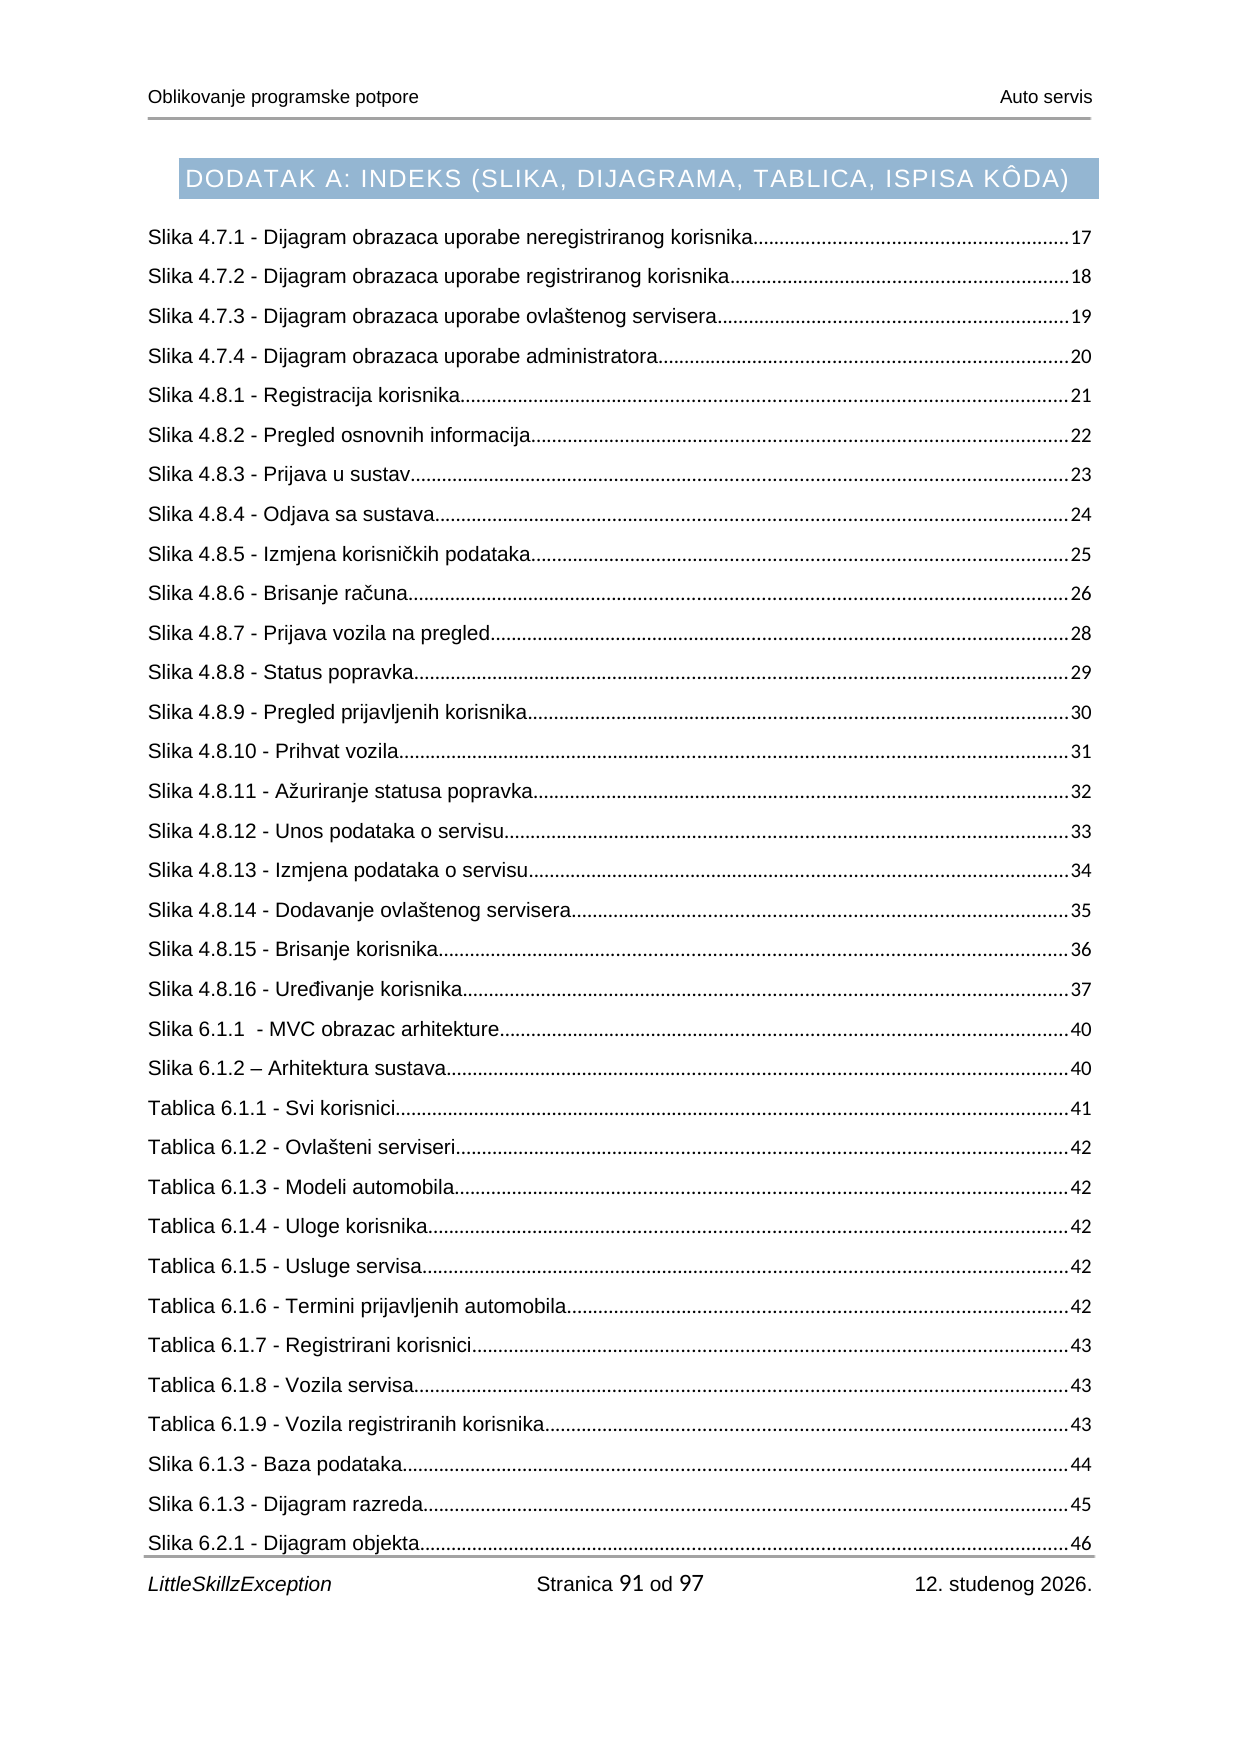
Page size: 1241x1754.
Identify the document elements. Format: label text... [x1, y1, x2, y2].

text Slika 4.8.6 - Brisanje računa 26 [148, 580, 1093, 606]
text Tablica 6.1.7 - Registrirani korisnici 43 [148, 1332, 1093, 1358]
text Slika 4.8.5 - Izmjena korisničkih podataka 25 [148, 541, 1093, 566]
text Slika 4.8.12 - Unos podataka o servisu 33 [148, 818, 1093, 843]
text Slika 4.8.16 - Uređivanje korisnika 37 [148, 976, 1093, 1002]
text Slika 4.8.4 - Odjava sa sustava 24 [148, 501, 1093, 527]
text Slika 4.8.15 - Brisanje korisnika 36 [148, 937, 1093, 962]
text Slika 6.1.2 – Arhitektura sustava 40 [148, 1055, 1093, 1081]
subtitle Dodatak A: Indeks (slika, dijagrama, tablica, ispisa kôda) [185, 164, 1093, 193]
text Tablica 6.1.2 - Ovlašteni serviseri 42 [148, 1134, 1093, 1160]
text Tablica 6.1.9 - Vozila registriranih korisnika 43 [148, 1412, 1093, 1437]
text Slika 4.8.9 - Pregled prijavljenih korisnika 30 [148, 699, 1093, 724]
text Tablica 6.1.8 - Vozila servisa 43 [148, 1372, 1093, 1397]
text Slika 4.8.10 - Prihvat vozila 31 [148, 739, 1093, 764]
text Slika 4.8.14 - Dodavanje ovlaštenog servisera 35 [148, 897, 1093, 922]
text Slika 4.8.8 - Status popravka 29 [148, 659, 1093, 685]
text Slika 4.8.11 - Ažuriranje statusa popravka 32 [148, 778, 1093, 804]
text Slika 6.1.3 - Dijagram razreda 45 [148, 1491, 1093, 1516]
text Slika 6.2.1 - Dijagram objekta 46 [148, 1530, 1093, 1556]
text Slika 6.1.3 - Baza podataka 44 [148, 1451, 1093, 1477]
text Slika 4.7.3 - Dijagram obrazaca uporabe ovlaštenog servisera 19 [148, 303, 1093, 329]
text Slika 4.8.13 - Izmjena podataka o servisu 34 [148, 857, 1093, 883]
text Tablica 6.1.6 - Termini prijavljenih automobila 42 [148, 1293, 1093, 1318]
text Slika 4.8.1 - Registracija korisnika 21 [148, 382, 1093, 408]
text Slika 4.8.7 - Prijava vozila na pregled 28 [148, 620, 1093, 645]
text Slika 4.8.2 - Pregled osnovnih informacija 22 [148, 422, 1093, 447]
text Slika 4.8.3 - Prijava u sustav 23 [148, 462, 1093, 487]
text Tablica 6.1.3 - Modeli automobila 42 [148, 1174, 1093, 1199]
text Tablica 6.1.1 - Svi korisnici 41 [148, 1095, 1093, 1120]
text Slika 4.7.1 - Dijagram obrazaca uporabe neregistriranog korisnika 17 [148, 224, 1093, 249]
text Tablica 6.1.4 - Uloge korisnika 42 [148, 1214, 1093, 1239]
text Slika 6.1.1 - MVC obrazac arhitekture 40 [148, 1016, 1093, 1041]
text Slika 4.7.2 - Dijagram obrazaca uporabe registriranog korisnika 18 [148, 264, 1093, 289]
text Slika 4.7.4 - Dijagram obrazaca uporabe administratora 20 [148, 343, 1093, 368]
text Tablica 6.1.5 - Usluge servisa 42 [148, 1253, 1093, 1279]
